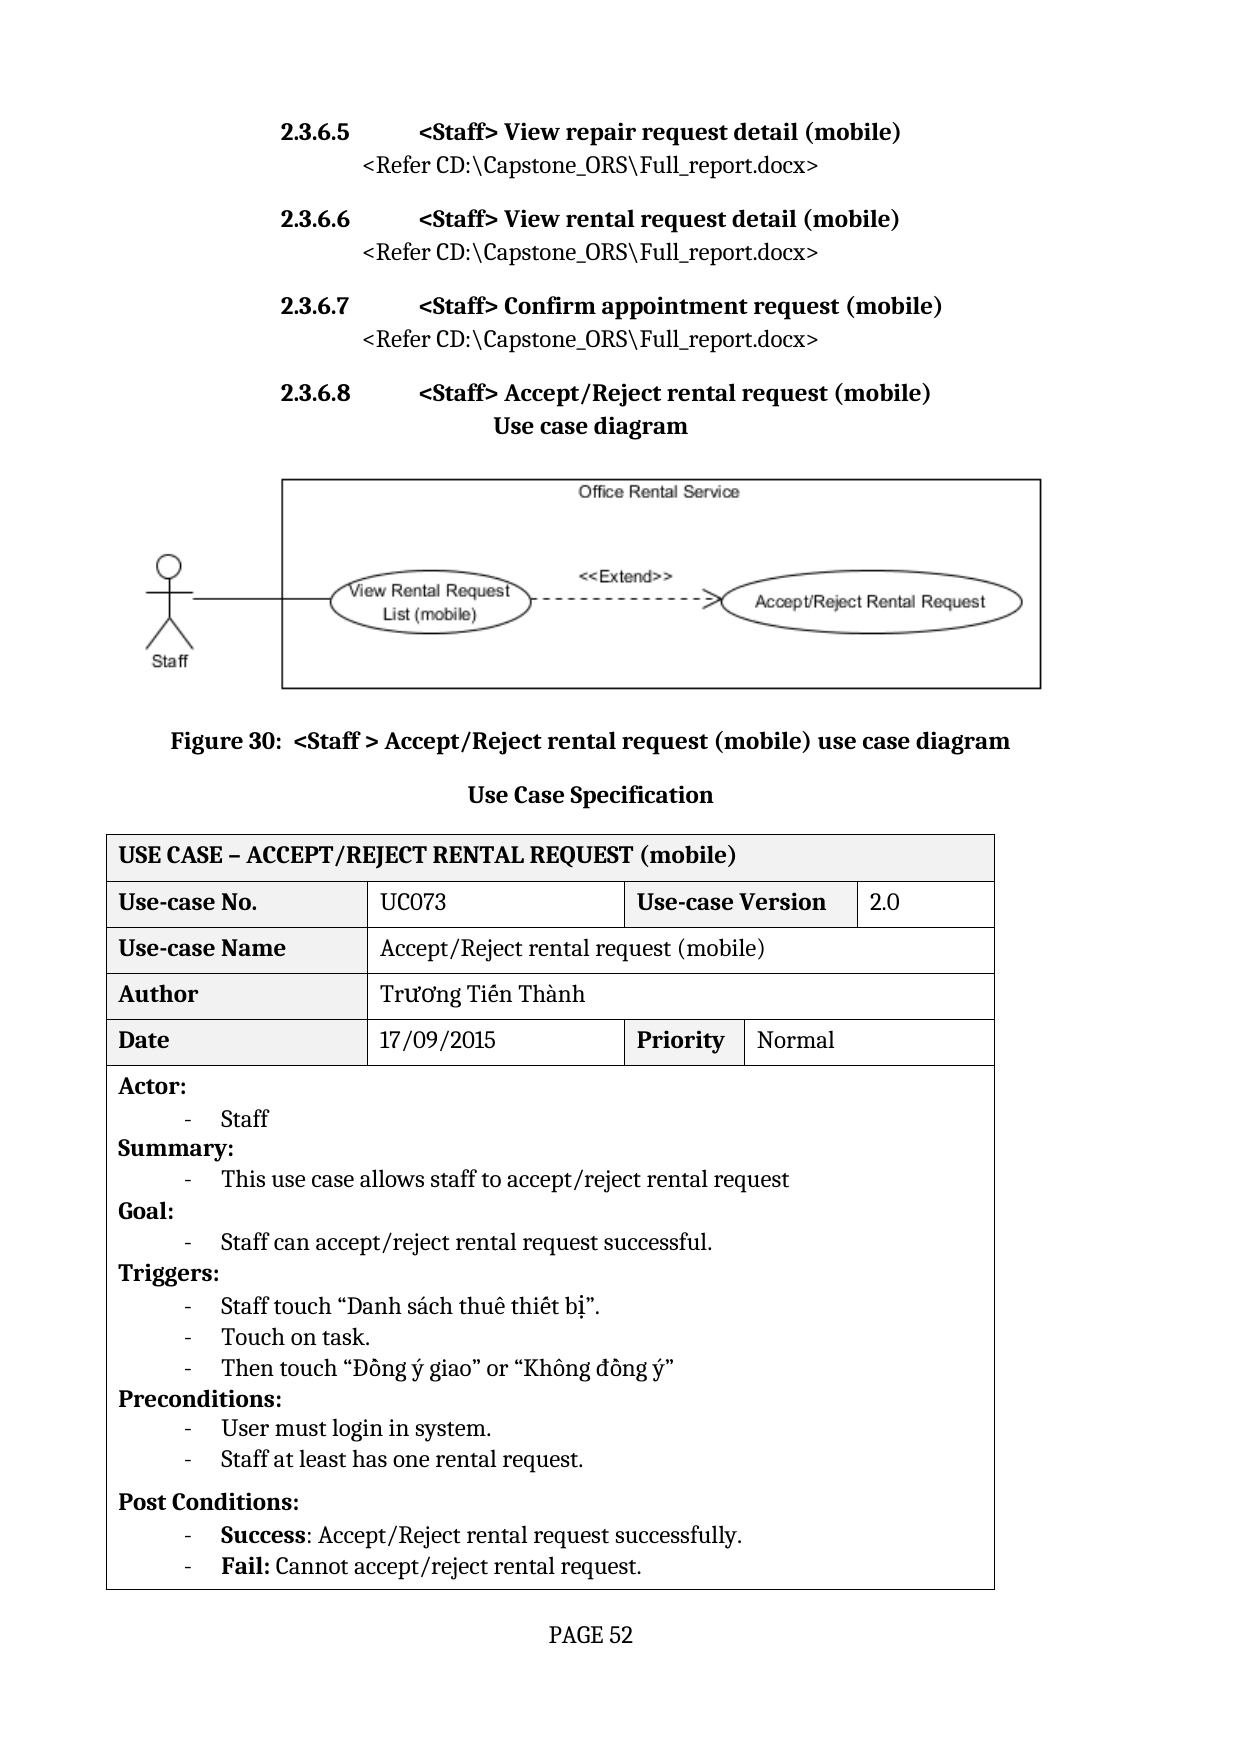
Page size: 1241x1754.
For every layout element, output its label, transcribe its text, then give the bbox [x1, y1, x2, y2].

table_cell Normal [745, 1020, 994, 1065]
table_cell Accept/Reject rental request (mobile) [368, 928, 994, 973]
table_cell Author [107, 974, 367, 1019]
text <Refer CD:\Capstone_ORS\Full_report.docx> [118, 151, 1063, 180]
picture [130, 465, 1051, 702]
subtitle <Staff> View rental request detail (mobile) [281, 205, 1063, 234]
table_cell Use-case Version [625, 882, 857, 927]
table_cell UC073 [368, 882, 624, 927]
table_cell Priority [625, 1020, 744, 1065]
text Use Case Specification [118, 781, 1063, 809]
table_cell Date [107, 1020, 367, 1065]
table_cell Use-case No. [107, 882, 367, 927]
text <Refer CD:\Capstone_ORS\Full_report.docx> [118, 325, 1063, 354]
subtitle <Staff> Accept/Reject rental request (mobile) [281, 379, 1063, 407]
text <Refer CD:\Capstone_ORS\Full_report.docx> [118, 238, 1063, 267]
table_cell 17/09/2015 [368, 1020, 624, 1065]
text Use case diagram [118, 412, 1063, 441]
table_cell 2.0 [858, 882, 994, 927]
table_cell Trương Tiến Thành [368, 974, 994, 1019]
table_header USE CASE – ACCEPT/REJECT RENTAL REQUEST (mobile) [107, 835, 994, 881]
table_cell Use-case Name [107, 928, 367, 973]
subtitle <Staff> Confirm appointment request (mobile) [281, 292, 1063, 321]
subtitle <Staff> View repair request detail (mobile) [281, 118, 1063, 147]
